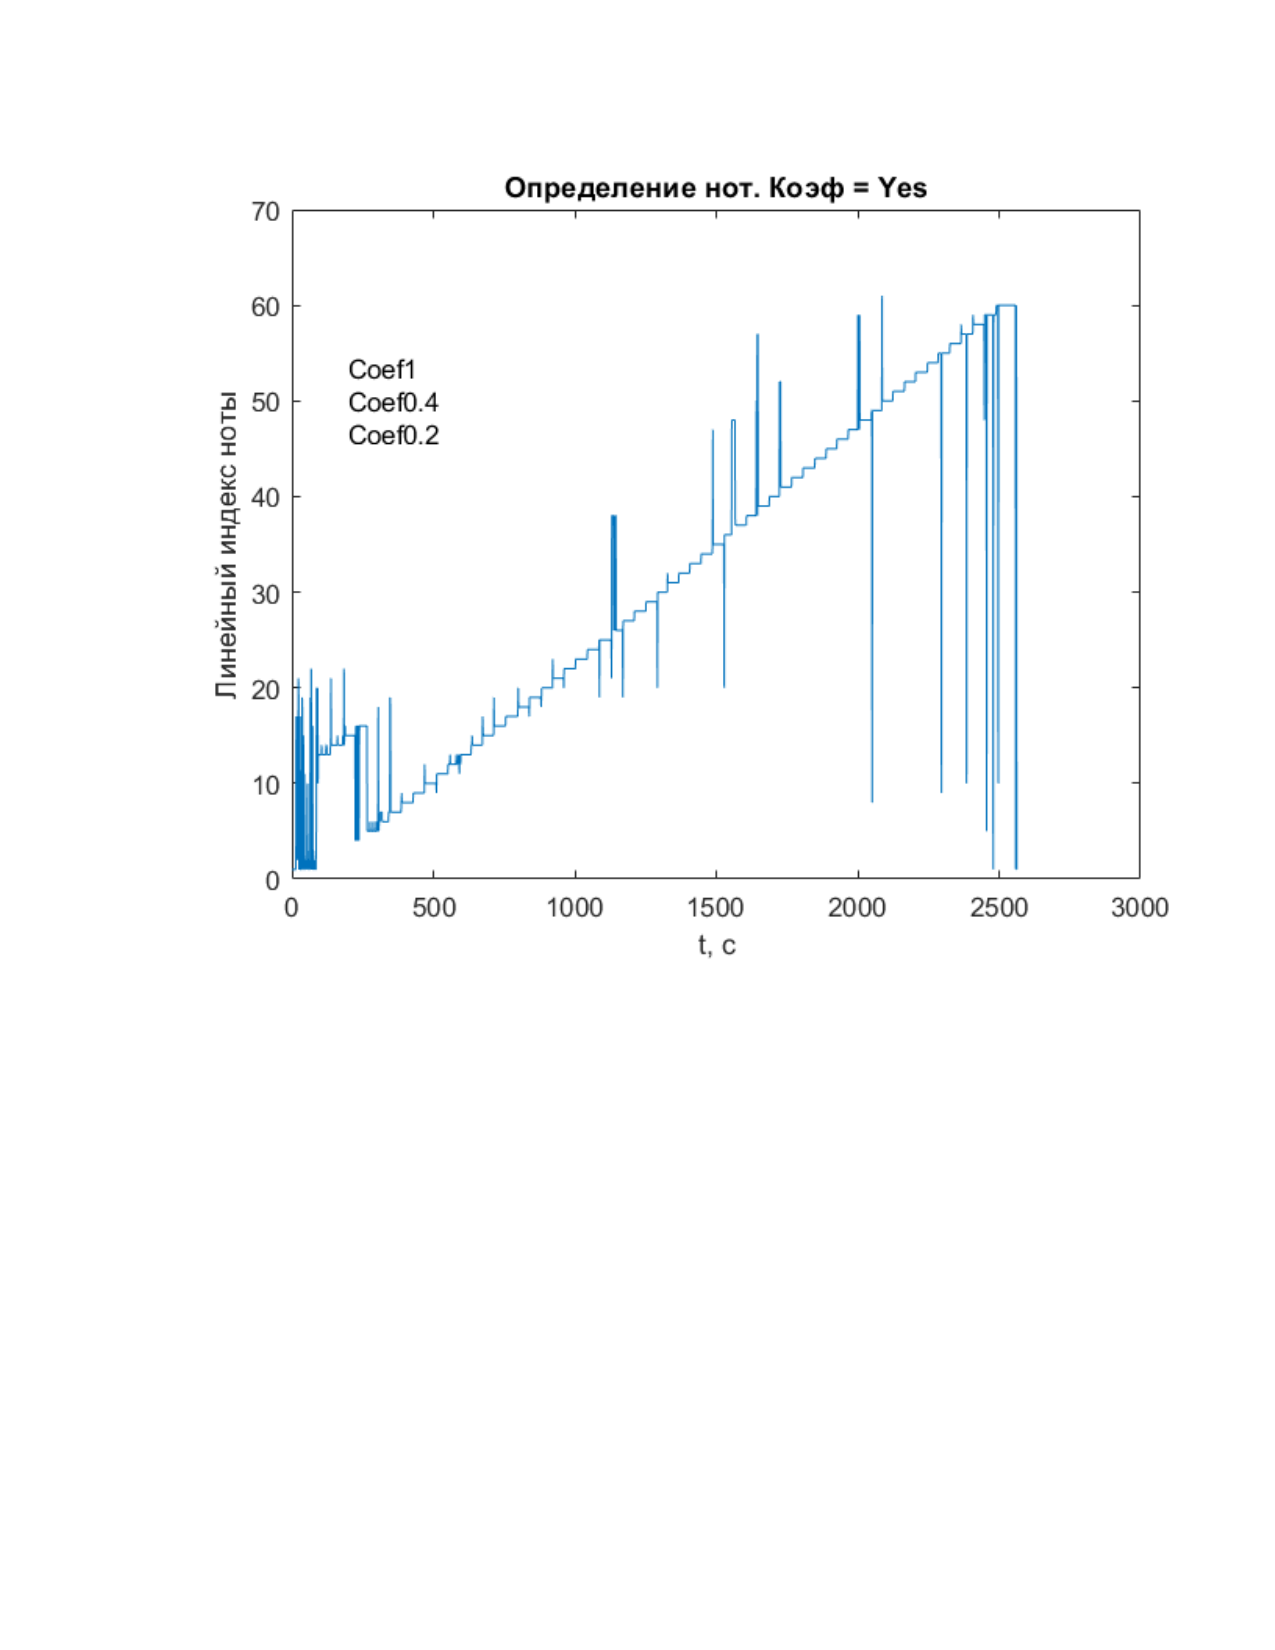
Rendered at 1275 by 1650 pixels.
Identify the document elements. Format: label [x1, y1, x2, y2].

picture [150, 150, 1244, 970]
